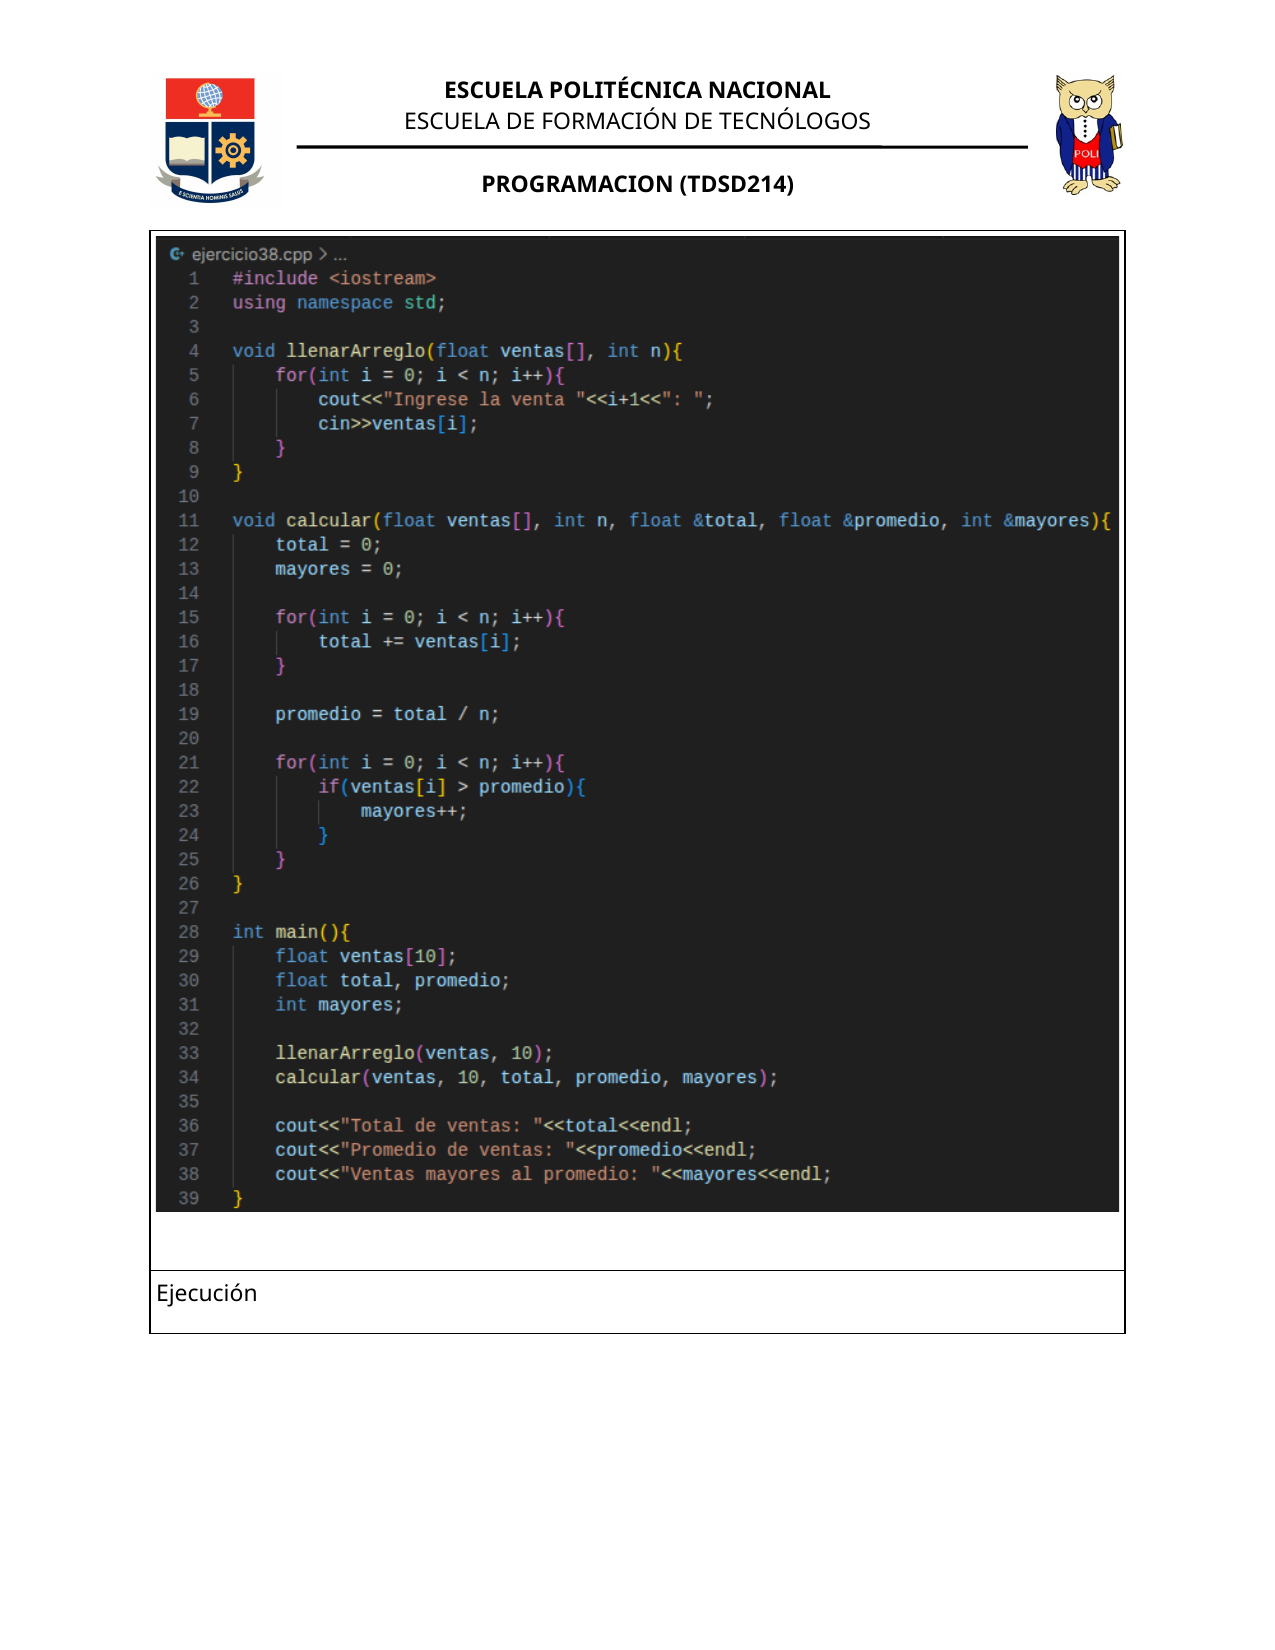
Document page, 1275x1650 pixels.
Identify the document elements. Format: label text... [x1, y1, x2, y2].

picture [155, 236, 1120, 1212]
table_cell Ejecución [151, 1271, 1124, 1332]
table_cell [151, 231, 1124, 1270]
picture [149, 73, 284, 208]
picture [1054, 73, 1124, 196]
